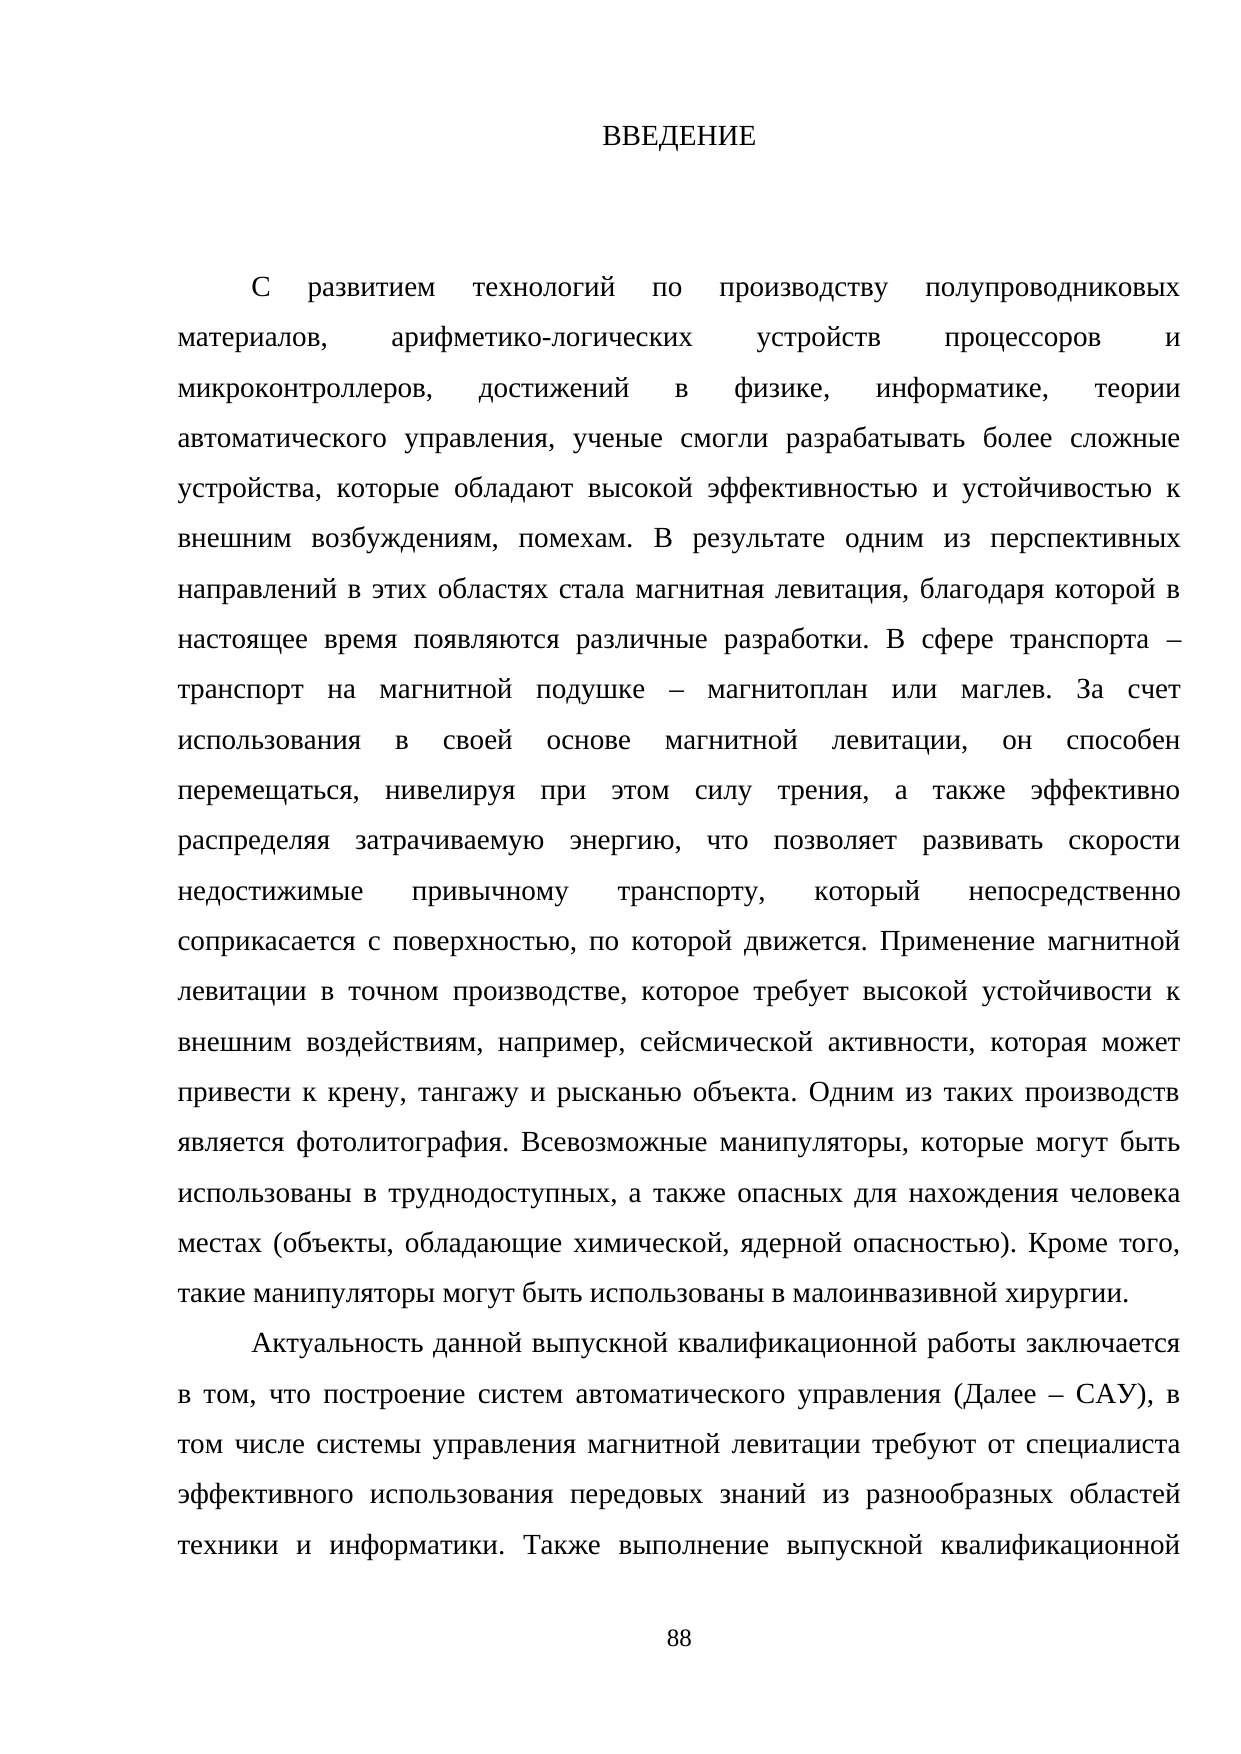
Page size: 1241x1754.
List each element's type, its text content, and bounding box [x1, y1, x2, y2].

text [177, 1326, 1181, 1560]
text введение [177, 118, 1181, 152]
text С развитием технологий по производству полупроводниковых материалов, арифметико-логических устройств процессоров и микроконтроллеров, достижений в физике, информатике, теории автоматического управления, ученые смогли разрабатывать более сложные устройства, которые обладают высокой эффективностью и устойчивостью к внешним возбуждениям, помехам. В результате одним из перспективных направлений в этих областях стала магнитная левитация, благодаря которой в настоящее время появляются различные разработки. В сфере транспорта – транспорт на магнитной подушке – магнитоплан или маглев. За счет использования в своей основе магнитной левитации, он способен перемещаться, нивелируя при этом силу трения, а также эффективно распределяя затрачиваемую энергию, что позволяет развивать скорости недостижимые привычному транспорту, который непосредственно соприкасается с поверхностью, по которой движется. Применение магнитной левитации в точном производстве, которое требует высокой устойчивости к внешним воздействиям, например, сейсмической активности, которая может привести к крену, тангажу и рысканью объекта. Одним из таких производств является фотолитография. Всевозможные манипуляторы, которые могут быть использованы в труднодоступных, а также опасных для нахождения человека местах (объекты, обладающие химической, ядерной опасностью). Кроме того, такие манипуляторы могут быть использованы в малоинвазивной хирургии. [177, 269, 1181, 1309]
